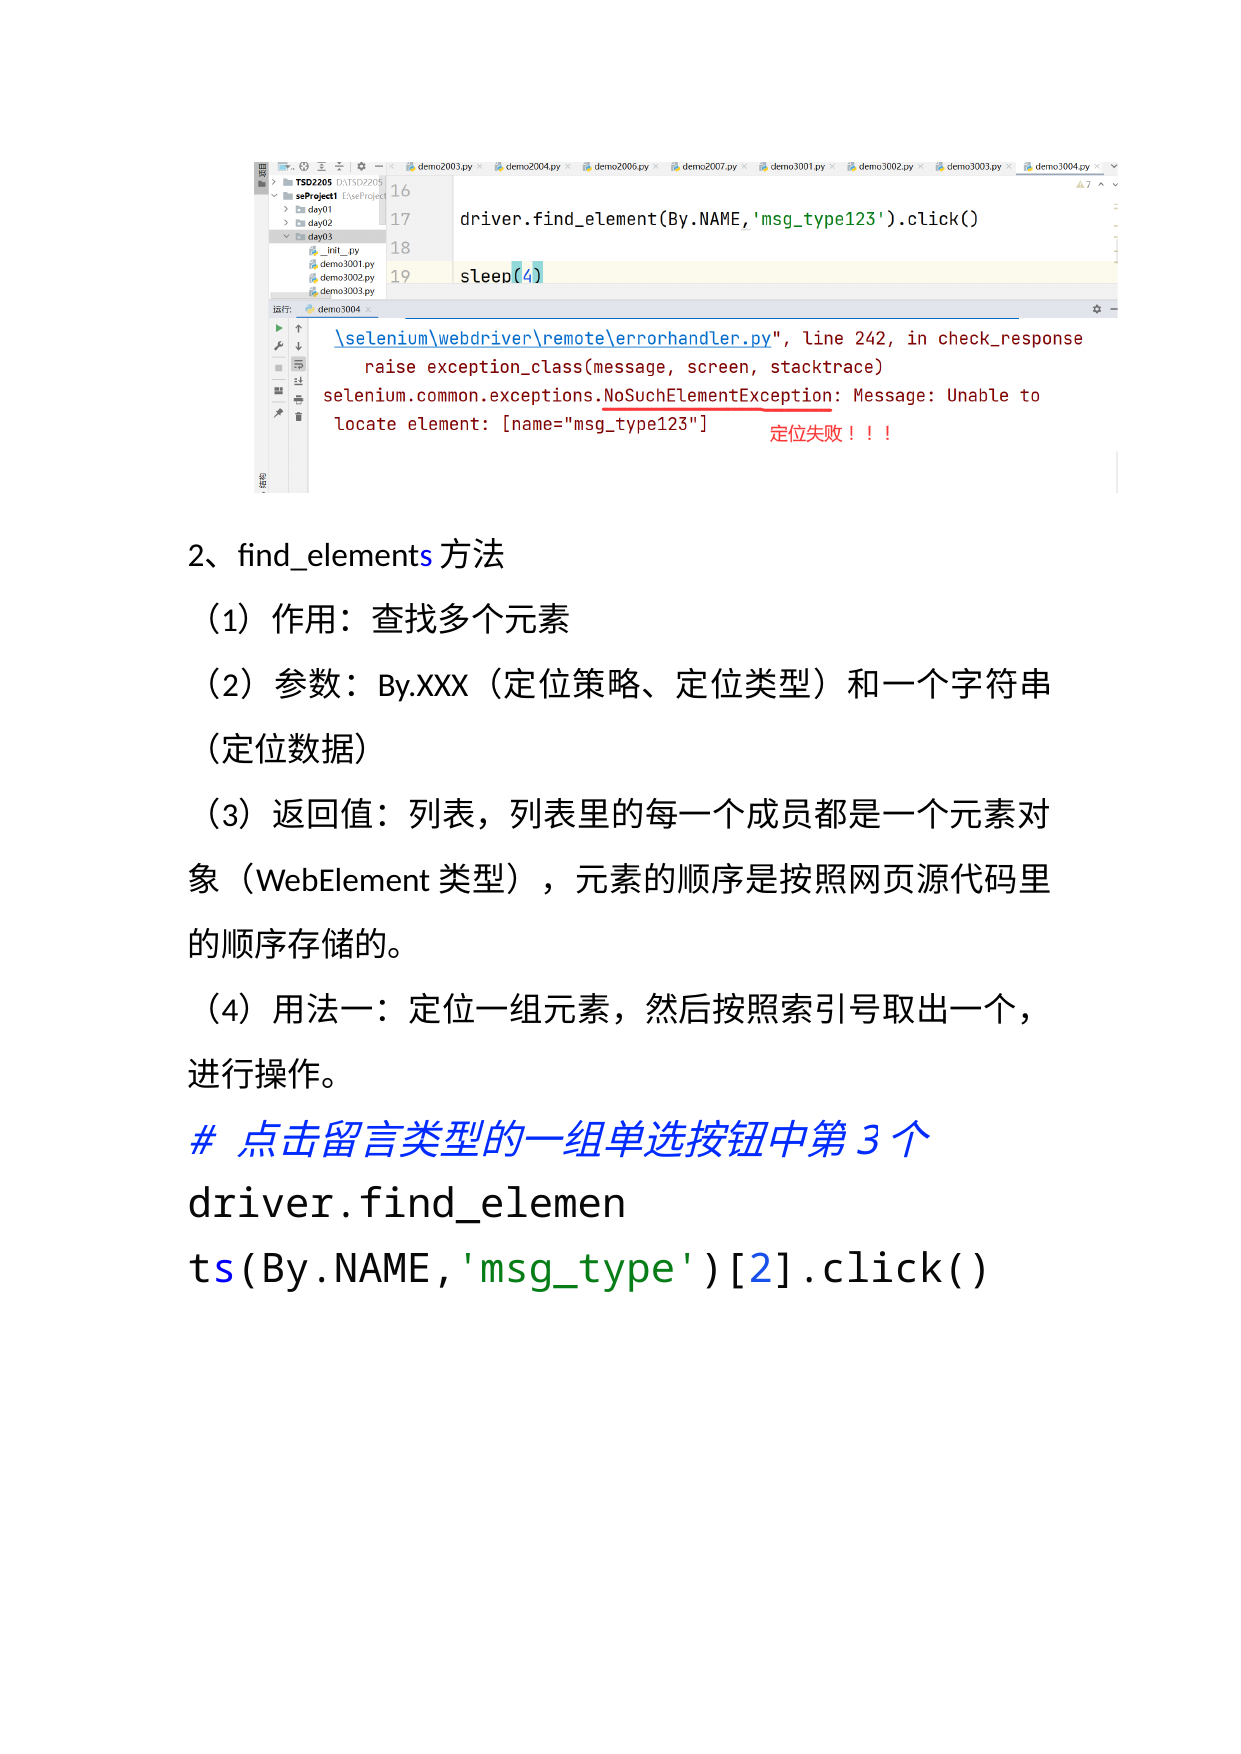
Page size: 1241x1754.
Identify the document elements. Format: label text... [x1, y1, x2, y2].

text # 点击留言类型的一组单选按钮中第3个 driver.find_elements(By.NAME,'msg_type')[2].click() [187, 1104, 1053, 1299]
list 2、find_elements方法 [187, 519, 1053, 584]
list （4）用法一：定位一组元素，然后按照索引号取出一个，进行操作。 [187, 974, 1053, 1104]
list （1）作用：查找多个元素 [187, 584, 1053, 649]
picture [254, 162, 1118, 493]
list （3）返回值：列表，列表里的每一个成员都是一个元素对象（WebElement类型），元素的顺序是按照网页源代码里的顺序存储的。 [187, 779, 1053, 974]
list （2）参数：By.XXX（定位策略、定位类型）和一个字符串（定位数据） [187, 649, 1053, 779]
